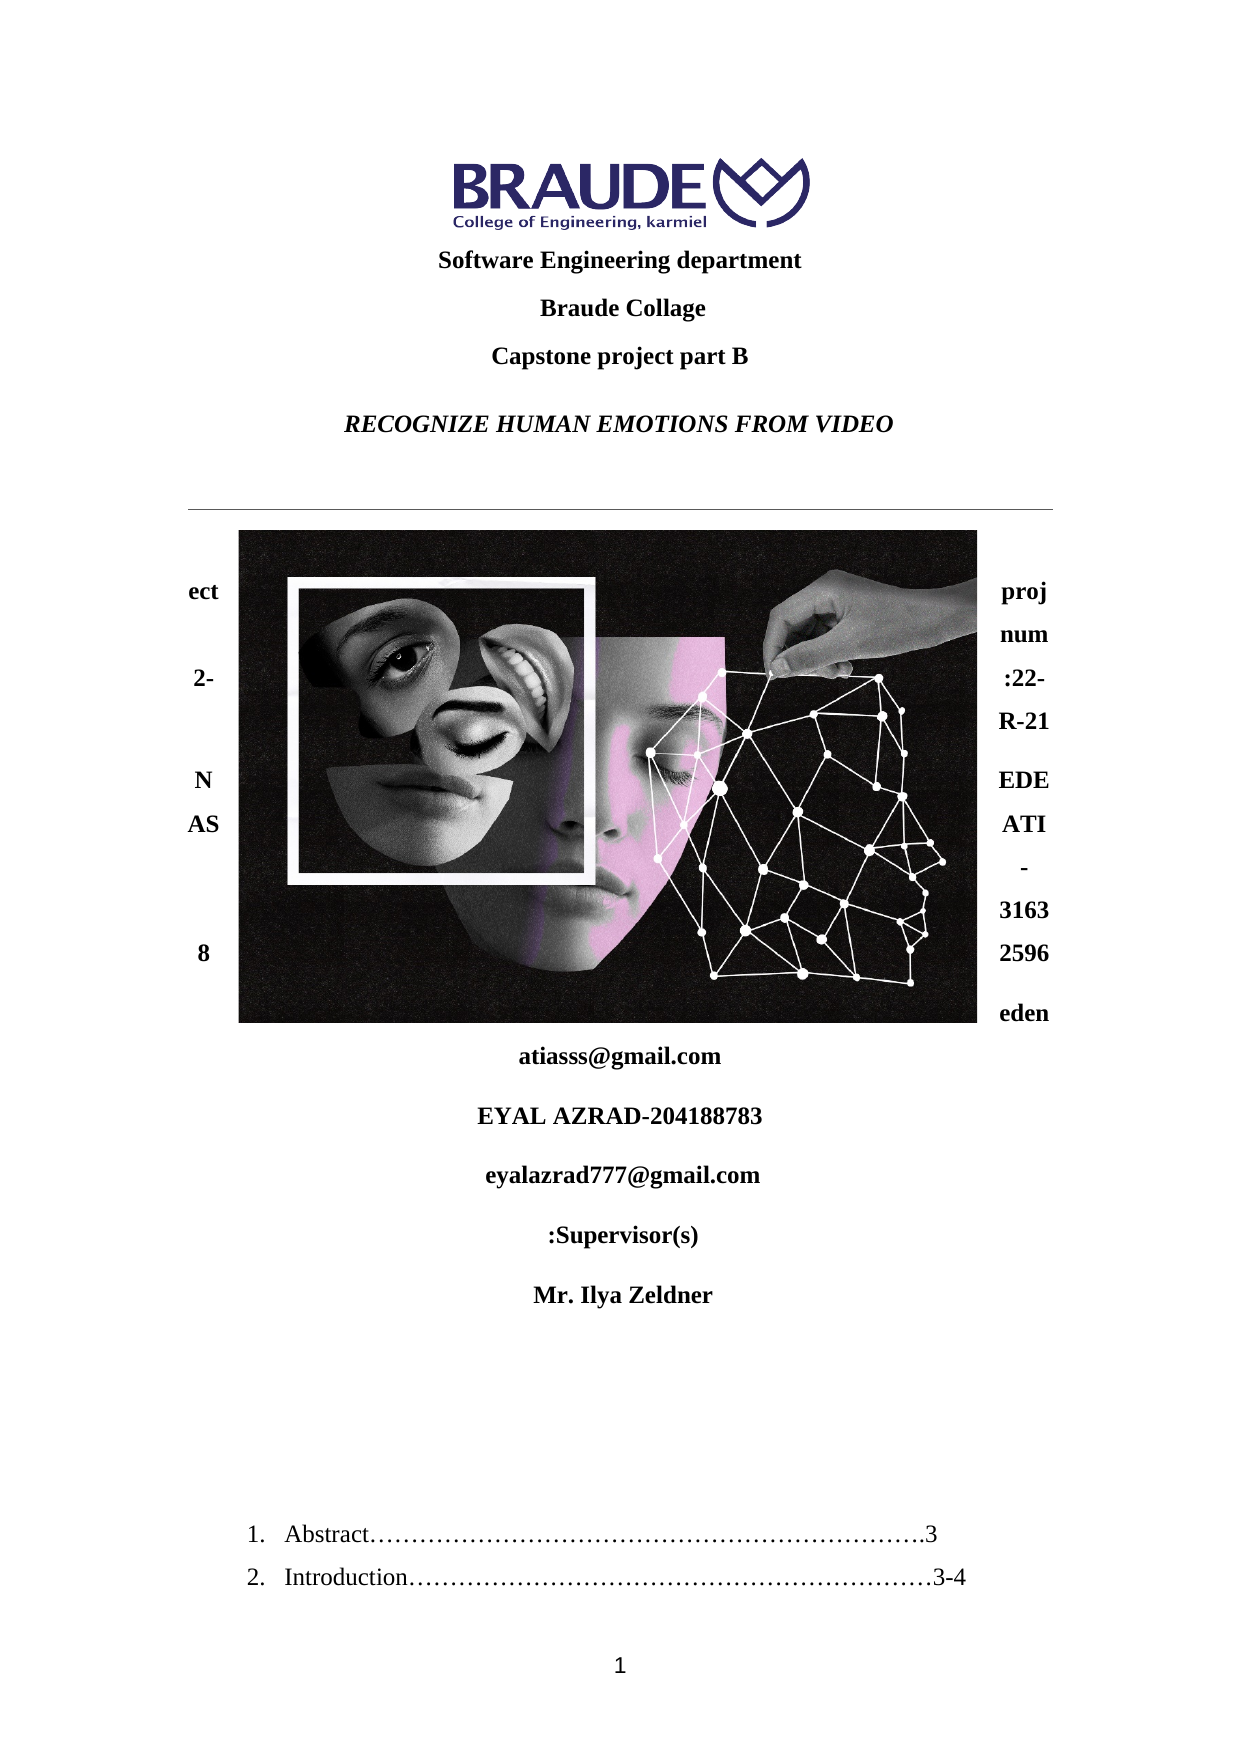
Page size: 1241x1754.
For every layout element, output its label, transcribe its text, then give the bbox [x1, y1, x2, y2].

text EYAL AZRAD-204188783 [187, 1101, 1053, 1129]
text Capstone project part B [187, 341, 1053, 369]
text Mr. Ilya Zeldner [187, 1280, 1053, 1309]
text EDEN ATIAS -316325968 [978, 766, 1053, 967]
text project num:22-2-R-21 [187, 576, 238, 734]
list Introduction………………………………………………………3-4 [247, 1562, 1053, 1591]
picture [238, 530, 978, 1023]
text project num:22-2-R-21 [978, 576, 1053, 734]
picture [433, 150, 821, 235]
text Braude Collage [187, 293, 1053, 322]
text edenatiasss@gmail.com [187, 998, 1053, 1070]
text Supervisor(s): [187, 1220, 1053, 1249]
text Software Engineering department [187, 245, 1053, 274]
text eyalazrad777@gmail.com [187, 1161, 1053, 1189]
subtitle Recognize human emotions from video [187, 409, 1053, 438]
list Abstract………………………………………………………….3 [247, 1519, 1053, 1548]
text EDEN ATIAS -316325968 [187, 766, 238, 967]
